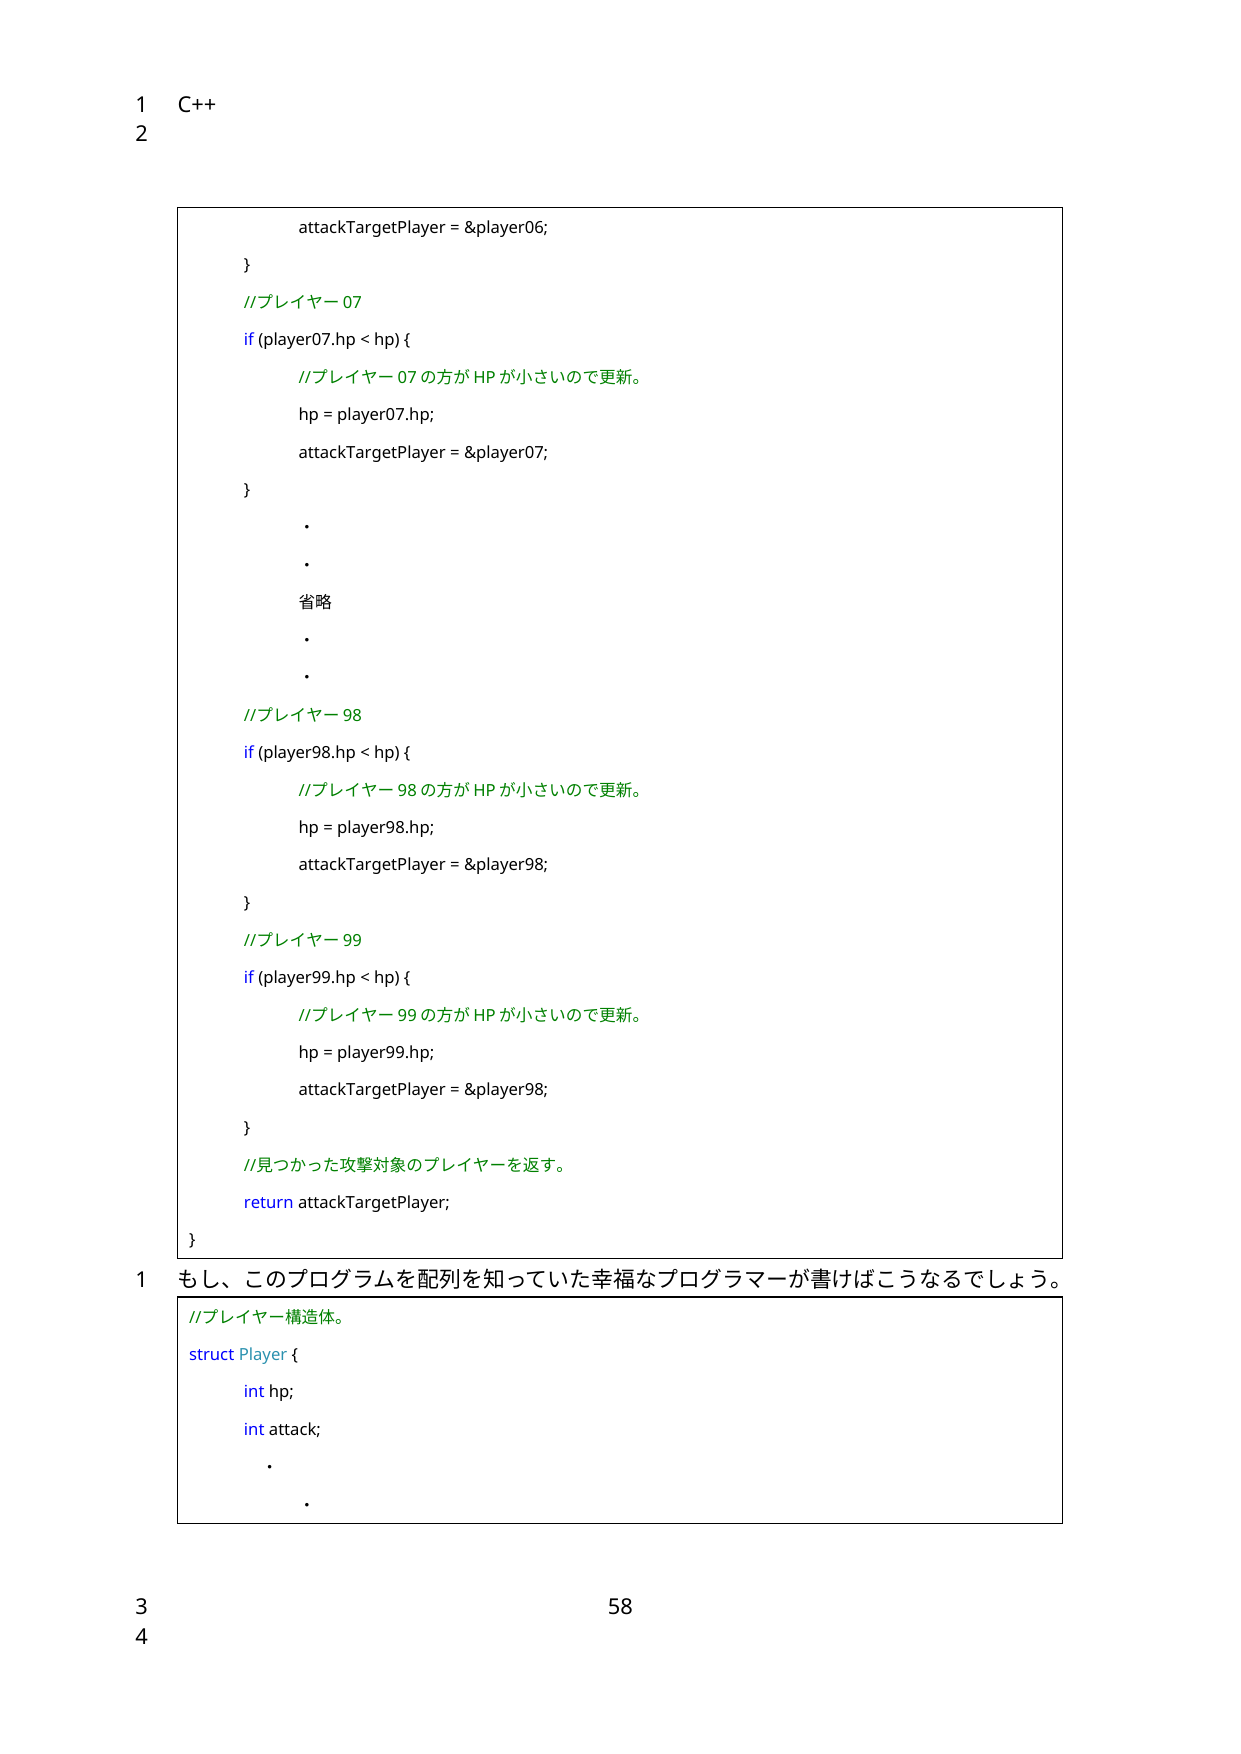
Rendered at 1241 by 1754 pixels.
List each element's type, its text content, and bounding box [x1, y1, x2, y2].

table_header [178, 1298, 1062, 1522]
text もし、このプログラムを配列を知っていた幸福なプログラマーが書けばこうなるでしょう。 [177, 1259, 1063, 1296]
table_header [178, 208, 1062, 1258]
